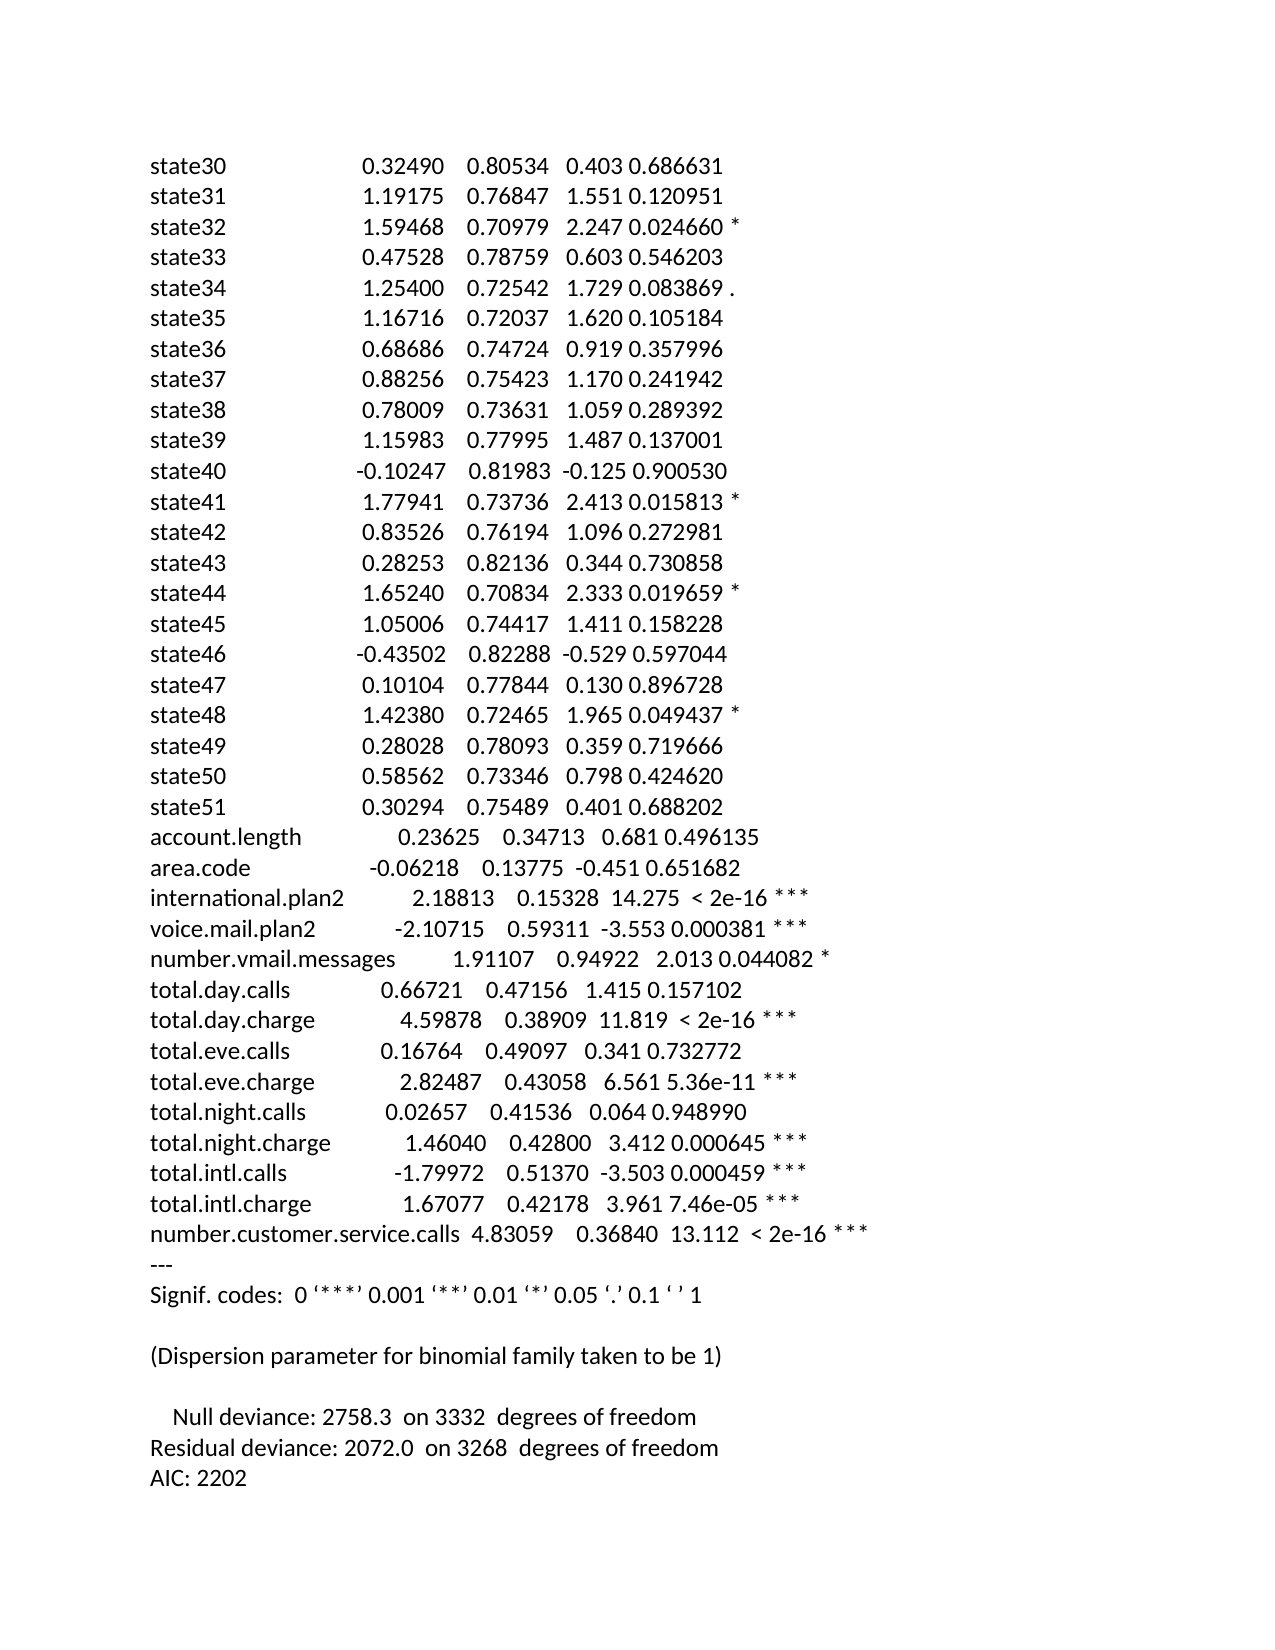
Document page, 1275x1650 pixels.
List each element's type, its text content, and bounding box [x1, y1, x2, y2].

text state36 0.68686 0.74724 0.919 0.357996 [150, 333, 1125, 364]
text state38 0.78009 0.73631 1.059 0.289392 [150, 394, 1125, 425]
text number.customer.service.calls 4.83059 0.36840 13.112 < 2e-16 *** [150, 1218, 1125, 1249]
text state47 0.10104 0.77844 0.130 0.896728 [150, 669, 1125, 699]
text state48 1.42380 0.72465 1.965 0.049437 * [150, 699, 1125, 730]
text total.night.calls 0.02657 0.41536 0.064 0.948990 [150, 1096, 1125, 1127]
text area.code -0.06218 0.13775 -0.451 0.651682 [150, 852, 1125, 882]
text state45 1.05006 0.74417 1.411 0.158228 [150, 608, 1125, 638]
text state35 1.16716 0.72037 1.620 0.105184 [150, 303, 1125, 333]
text state41 1.77941 0.73736 2.413 0.015813 * [150, 486, 1125, 516]
text total.intl.calls -1.79972 0.51370 -3.503 0.000459 *** [150, 1157, 1125, 1188]
text state46 -0.43502 0.82288 -0.529 0.597044 [150, 638, 1125, 669]
text --- [150, 1249, 1125, 1279]
text voice.mail.plan2 -2.10715 0.59311 -3.553 0.000381 *** [150, 913, 1125, 943]
text Residual deviance: 2072.0 on 3268 degrees of freedom [150, 1432, 1125, 1462]
text number.vmail.messages 1.91107 0.94922 2.013 0.044082 * [150, 943, 1125, 974]
text state31 1.19175 0.76847 1.551 0.120951 [150, 181, 1125, 211]
text state51 0.30294 0.75489 0.401 0.688202 [150, 791, 1125, 821]
text total.day.charge 4.59878 0.38909 11.819 < 2e-16 *** [150, 1004, 1125, 1035]
text total.night.charge 1.46040 0.42800 3.412 0.000645 *** [150, 1127, 1125, 1157]
text total.intl.charge 1.67077 0.42178 3.961 7.46e-05 *** [150, 1188, 1125, 1218]
text total.eve.calls 0.16764 0.49097 0.341 0.732772 [150, 1035, 1125, 1066]
text AIC: 2202 [150, 1462, 1125, 1493]
text state30 0.32490 0.80534 0.403 0.686631 [150, 150, 1125, 181]
text state39 1.15983 0.77995 1.487 0.137001 [150, 425, 1125, 455]
text state34 1.25400 0.72542 1.729 0.083869 . [150, 272, 1125, 303]
text total.day.calls 0.66721 0.47156 1.415 0.157102 [150, 974, 1125, 1004]
text state40 -0.10247 0.81983 -0.125 0.900530 [150, 455, 1125, 486]
text state44 1.65240 0.70834 2.333 0.019659 * [150, 577, 1125, 608]
text (Dispersion parameter for binomial family taken to be 1) [150, 1340, 1125, 1371]
text Null deviance: 2758.3 on 3332 degrees of freedom [150, 1401, 1125, 1432]
text Signif. codes: 0 ‘***’ 0.001 ‘**’ 0.01 ‘*’ 0.05 ‘.’ 0.1 ‘ ’ 1 [150, 1279, 1125, 1310]
text state37 0.88256 0.75423 1.170 0.241942 [150, 364, 1125, 394]
text state32 1.59468 0.70979 2.247 0.024660 * [150, 211, 1125, 242]
text state33 0.47528 0.78759 0.603 0.546203 [150, 242, 1125, 272]
text total.eve.charge 2.82487 0.43058 6.561 5.36e-11 *** [150, 1066, 1125, 1096]
text state50 0.58562 0.73346 0.798 0.424620 [150, 760, 1125, 791]
text state49 0.28028 0.78093 0.359 0.719666 [150, 730, 1125, 760]
text state42 0.83526 0.76194 1.096 0.272981 [150, 516, 1125, 547]
text state43 0.28253 0.82136 0.344 0.730858 [150, 547, 1125, 577]
text international.plan2 2.18813 0.15328 14.275 < 2e-16 *** [150, 882, 1125, 913]
text account.length 0.23625 0.34713 0.681 0.496135 [150, 821, 1125, 852]
